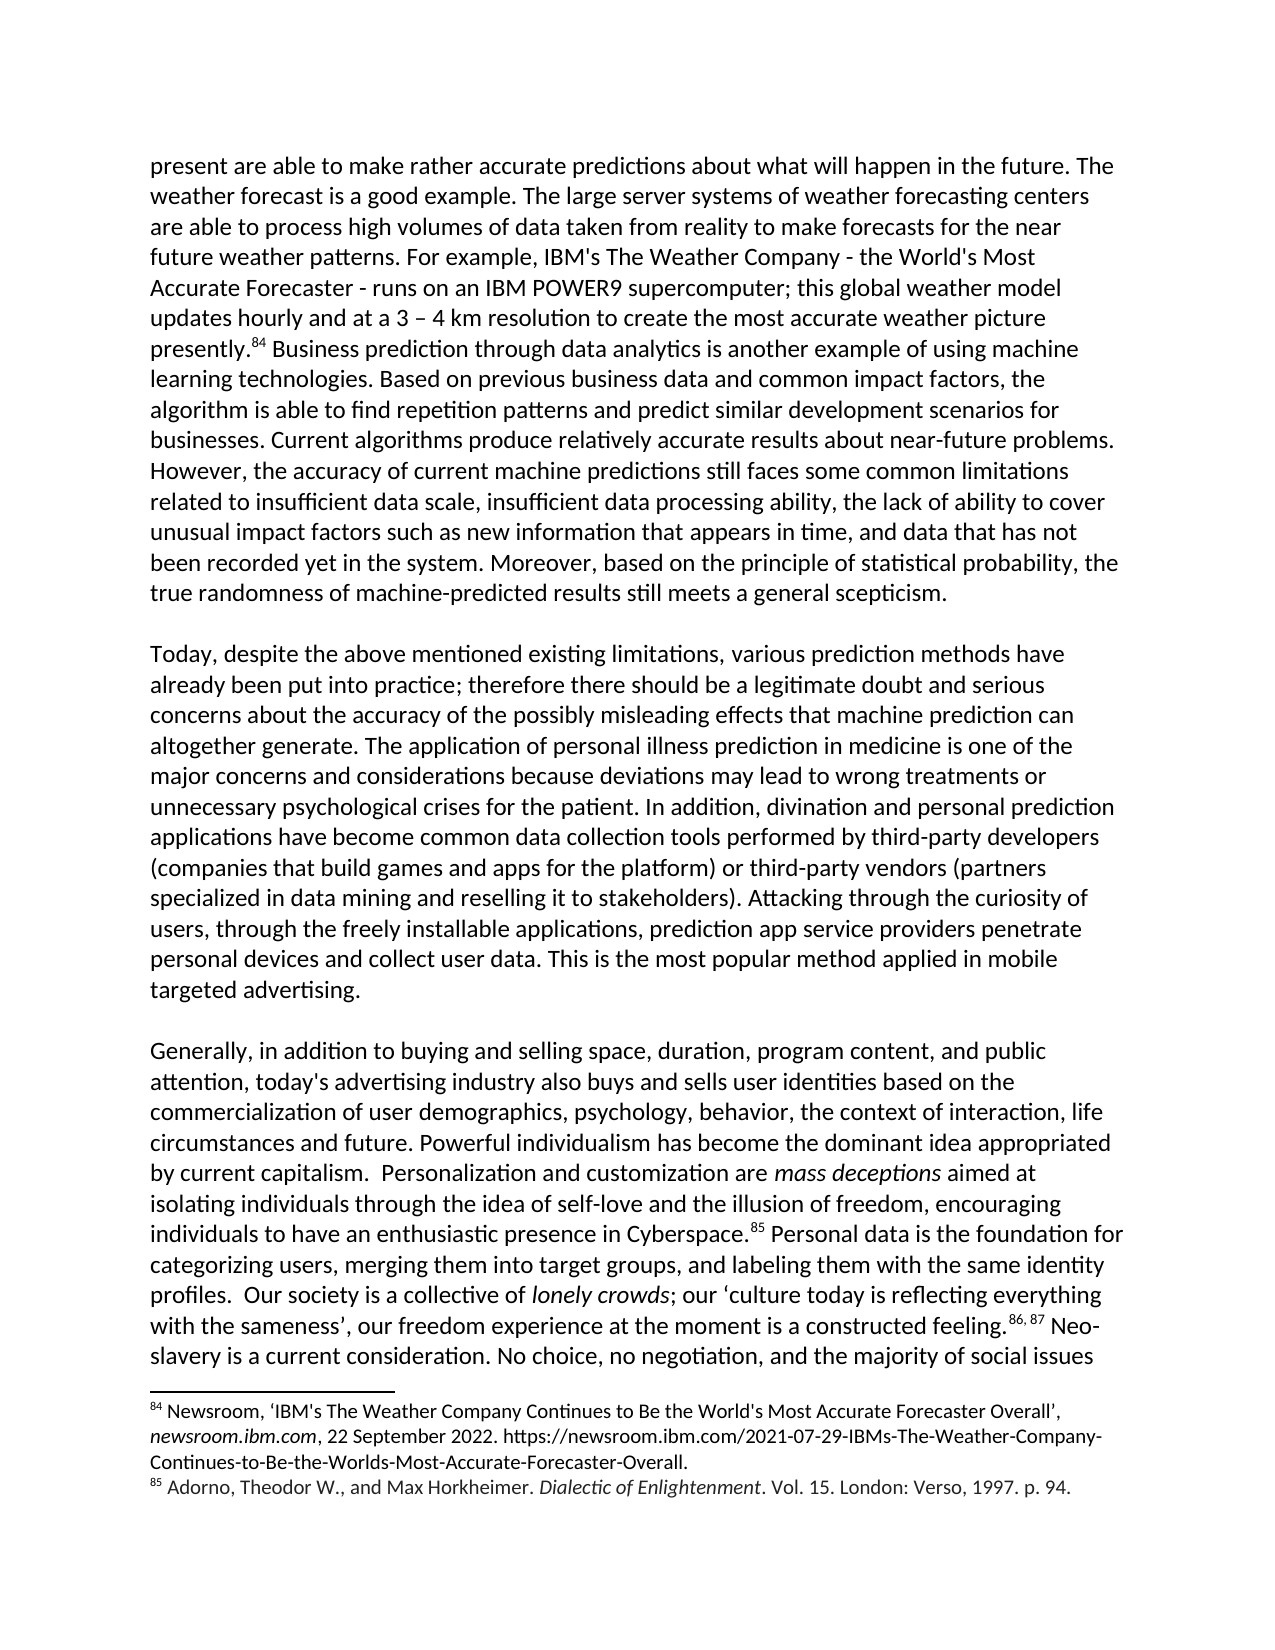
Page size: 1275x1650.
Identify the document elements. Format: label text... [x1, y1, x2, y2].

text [150, 1035, 1125, 1371]
text Today, despite the above mentioned existing limitations, various prediction methods have already been put into practice; therefore there should be a legitimate doubt and serious concerns about the accuracy of the possibly misleading effects that machine prediction can altogether generate. The application of personal illness prediction in medicine is one of the major concerns and considerations because deviations may lead to wrong treatments or unnecessary psychological crises for the patient. In addition, divination and personal prediction applications have become common data collection tools performed by third-party developers (companies that build games and apps for the platform) or third-party vendors (partners specialized in data mining and reselling it to stakeholders). Attacking through the curiosity of users, through the freely installable applications, prediction app service providers penetrate personal devices and collect user data. This is the most popular method applied in mobile targeted advertising. [150, 638, 1125, 1004]
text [150, 150, 1125, 608]
